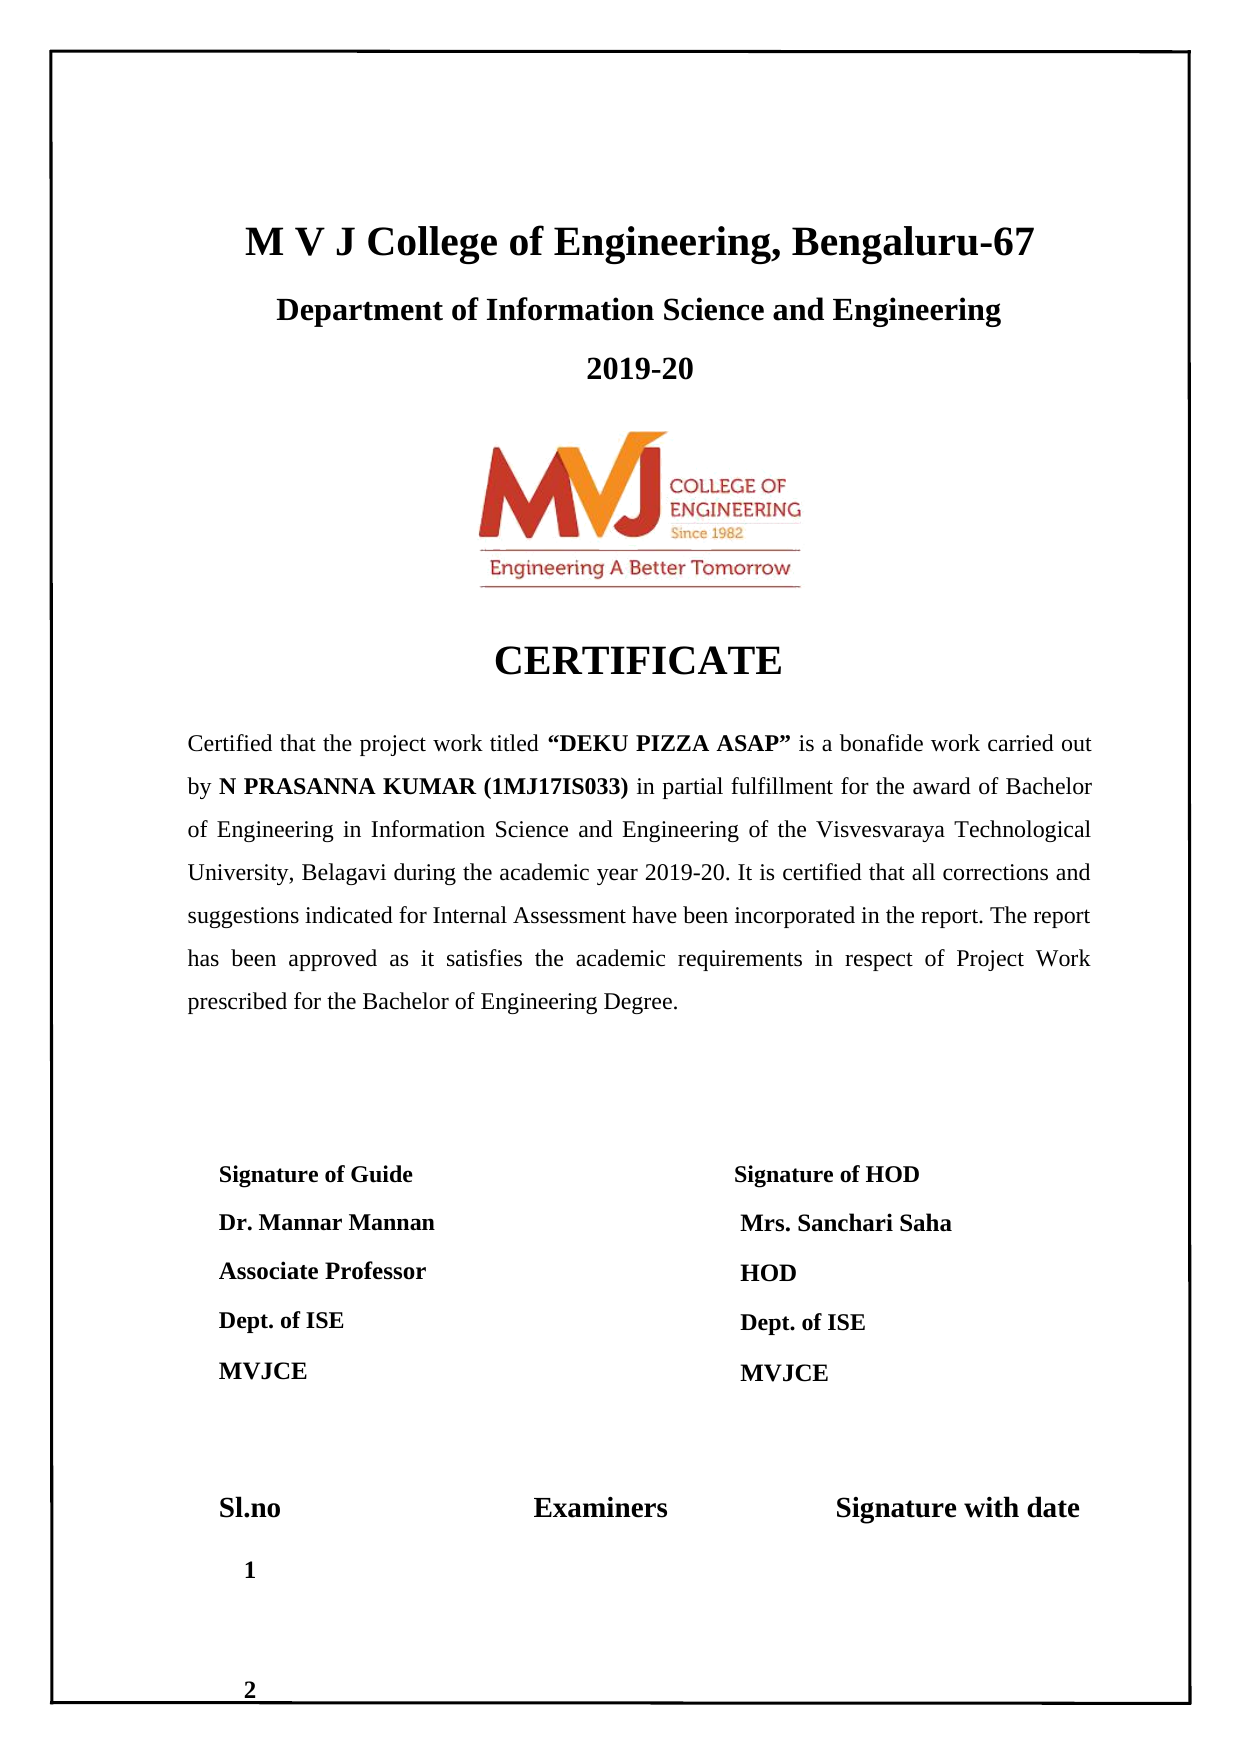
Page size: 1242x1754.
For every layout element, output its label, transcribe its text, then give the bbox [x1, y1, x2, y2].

text Dr. Mannar Mannan [219, 1207, 665, 1235]
text 1 [244, 1555, 1093, 1584]
text Certified that the project work titled “DEKU PIZZA ASAP” is a bonafide work carried out by N PRASANNA KUMAR (1MJ17IS033) in partial fulfillment for the award of Bachelor of Engineering in Information Science and Engineering of the Visvesvaraya Technological University, Belagavi during the academic year 2019-20. It is certified that all corrections and suggestions indicated for Internal Assessment have been incorporated in the report. The report has been approved as it satisfies the academic requirements in respect of Project Work prescribed for the Bachelor of Engineering Degree. [187, 729, 1093, 1014]
text Associate Professor [219, 1256, 665, 1285]
picture [450, 431, 828, 612]
text HOD [740, 1258, 1093, 1287]
text Signature of HOD [734, 1160, 1093, 1187]
text Mrs. Sanchari Saha [740, 1208, 1093, 1237]
text MVJCE [740, 1358, 1093, 1387]
text MVJCE [219, 1356, 665, 1385]
text Signature of Guide [219, 1160, 659, 1187]
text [150, 216, 1130, 264]
text Dept. of ISE [740, 1308, 1093, 1336]
text Dept. of ISE [219, 1306, 665, 1334]
text CERTIFICATE [494, 635, 1093, 683]
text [150, 291, 1128, 328]
text 2019-20 [150, 349, 1130, 386]
text 2 [244, 1675, 1093, 1704]
text Sl.no Examiners Signature with date [219, 1491, 1093, 1524]
